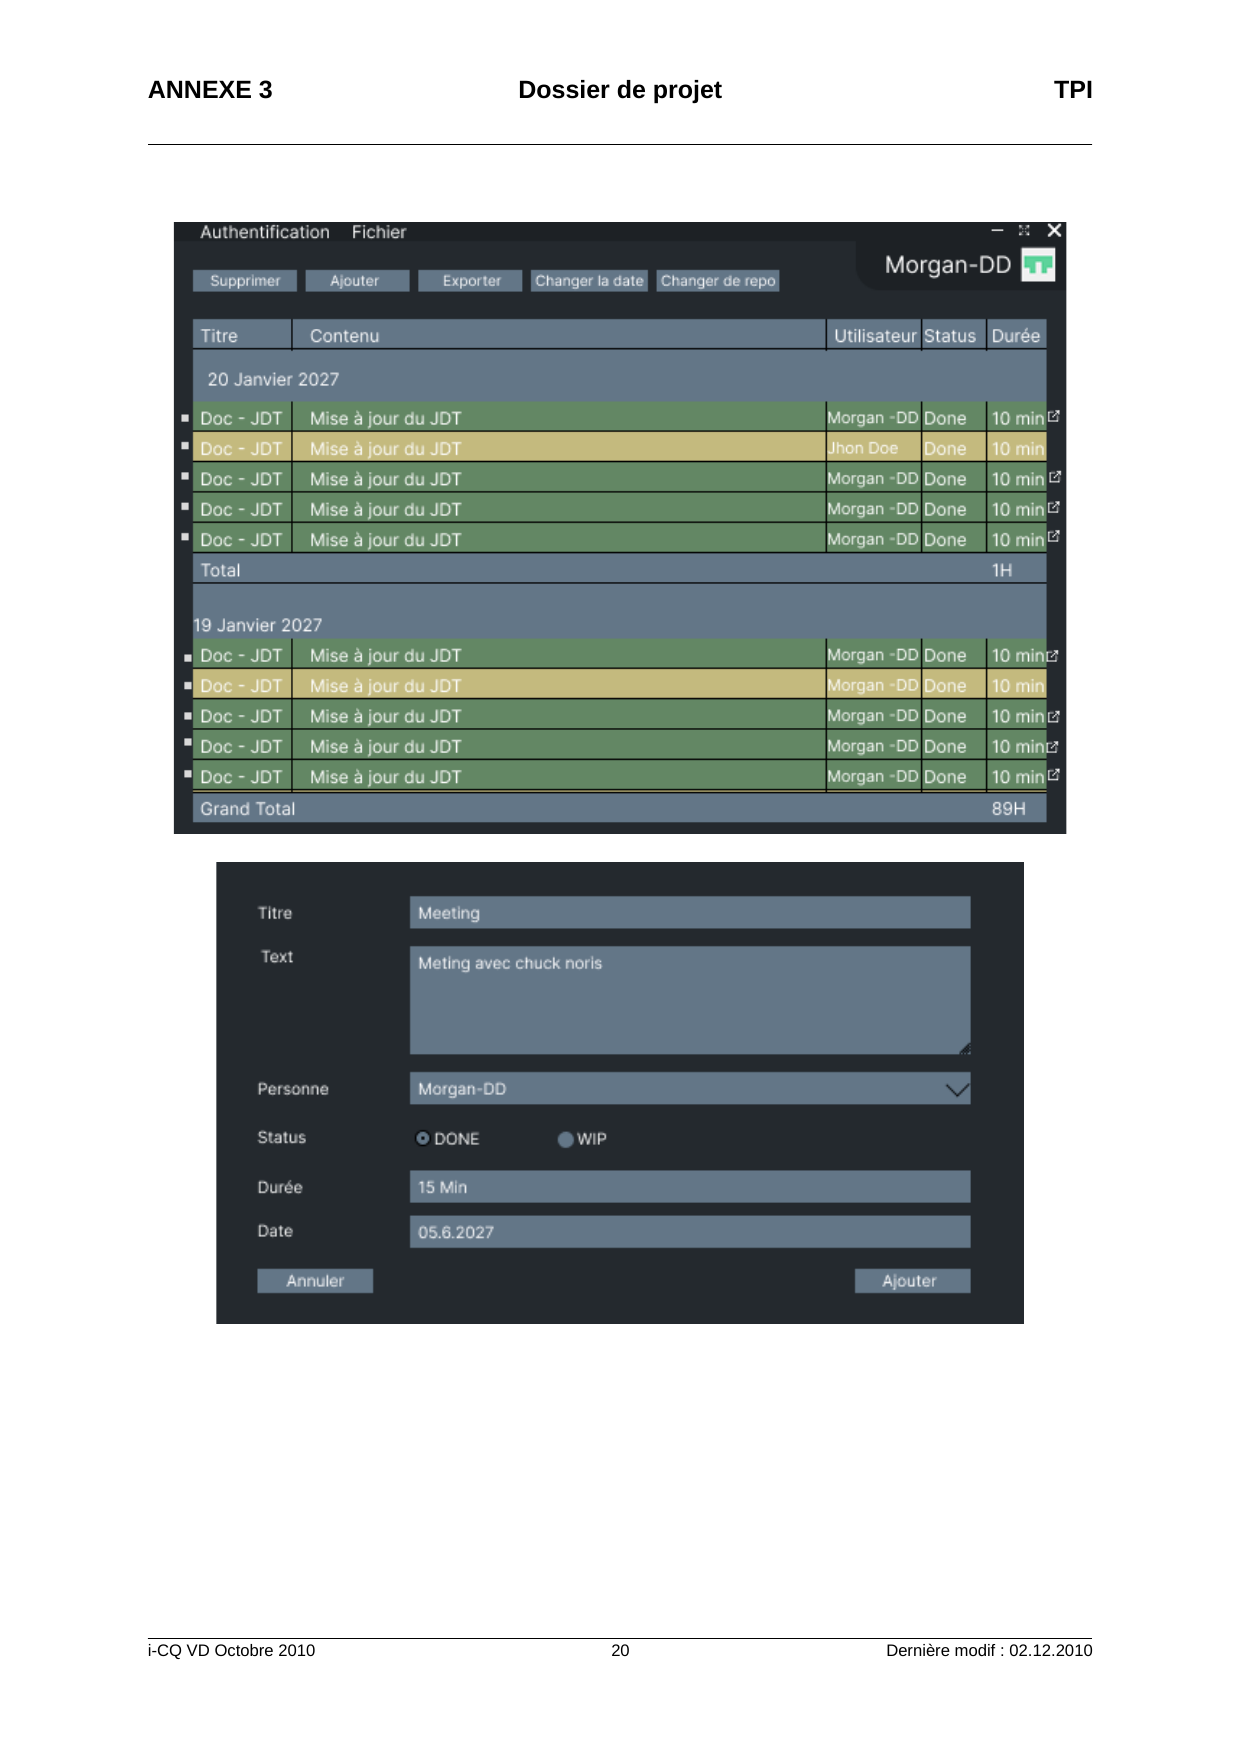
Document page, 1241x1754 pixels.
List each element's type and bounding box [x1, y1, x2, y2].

picture [173, 222, 1067, 834]
picture [216, 862, 1024, 1324]
